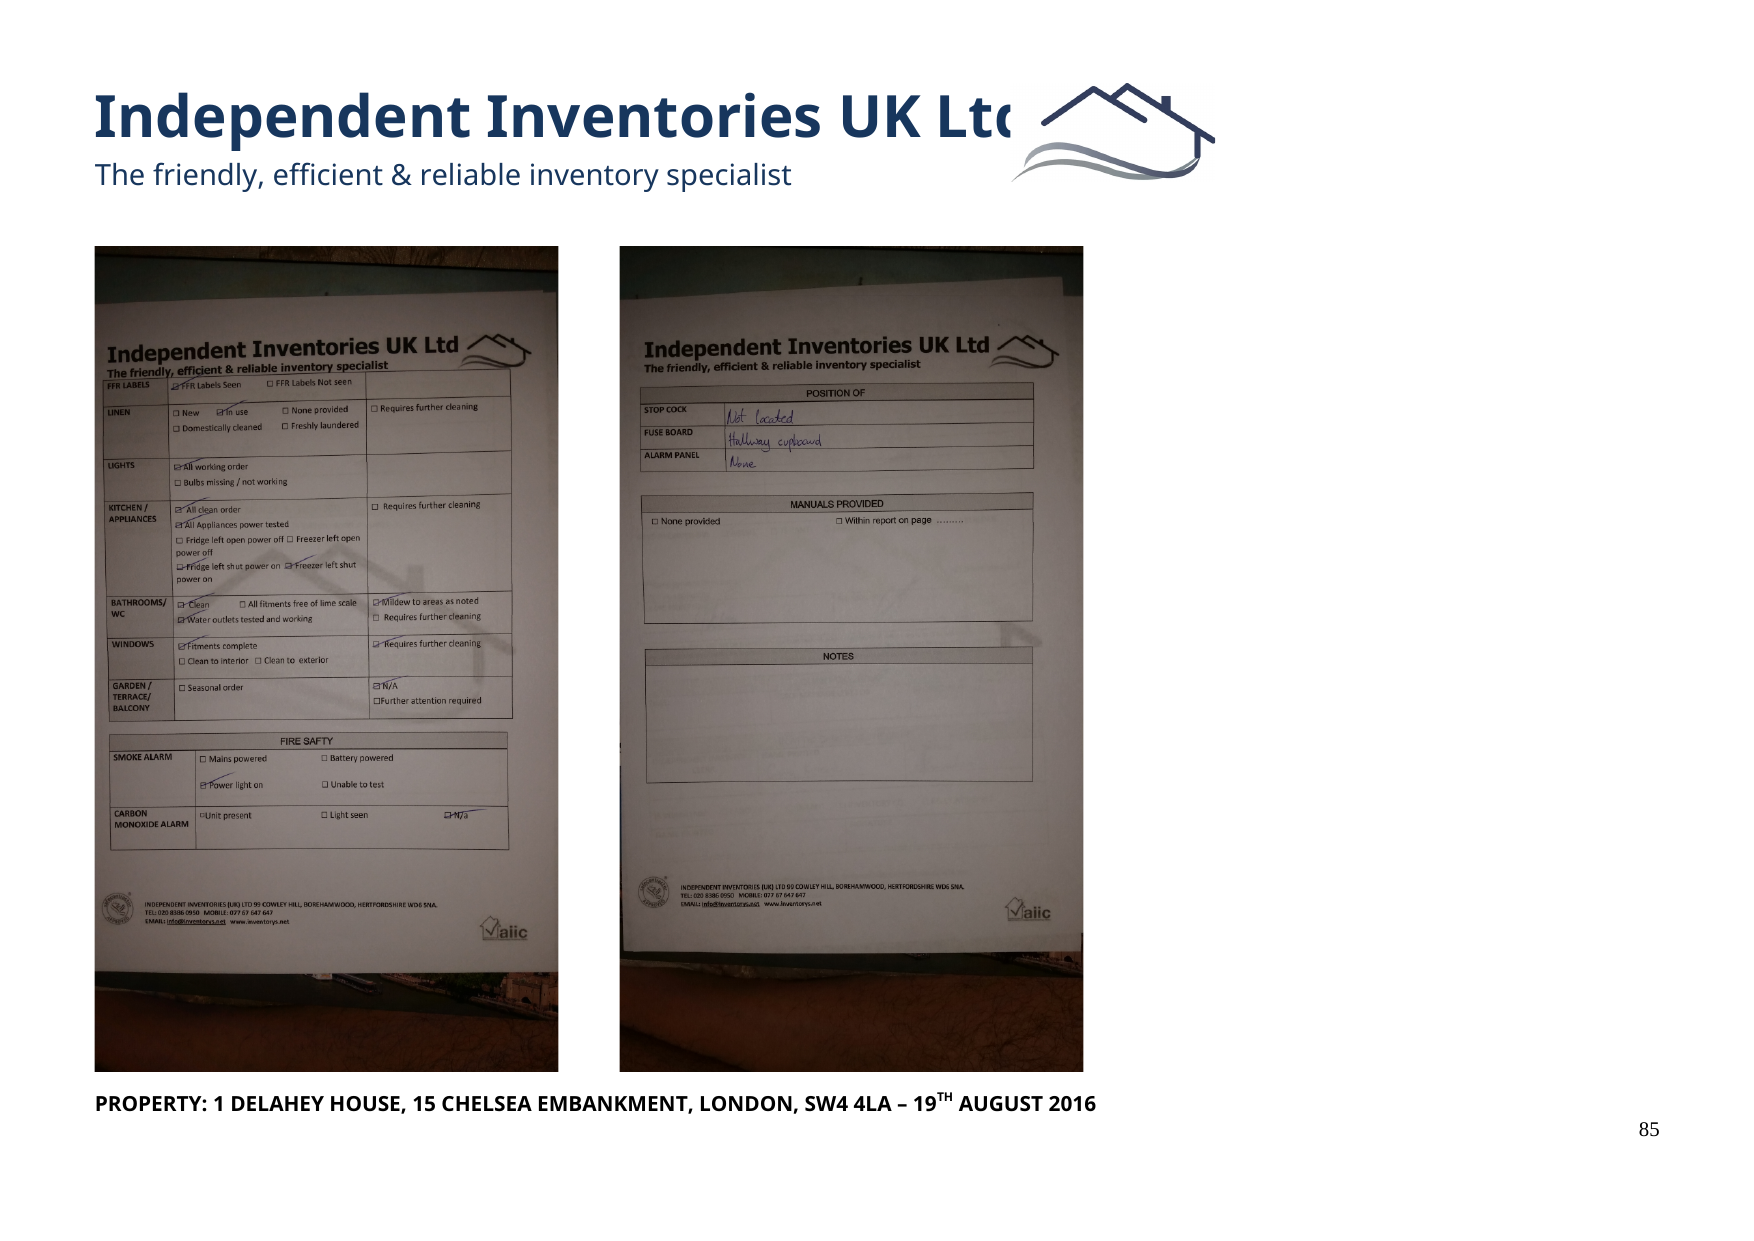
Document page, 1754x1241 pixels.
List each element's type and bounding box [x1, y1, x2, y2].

picture [1010, 83, 1216, 181]
picture [94, 246, 559, 1072]
picture [619, 246, 1084, 1072]
